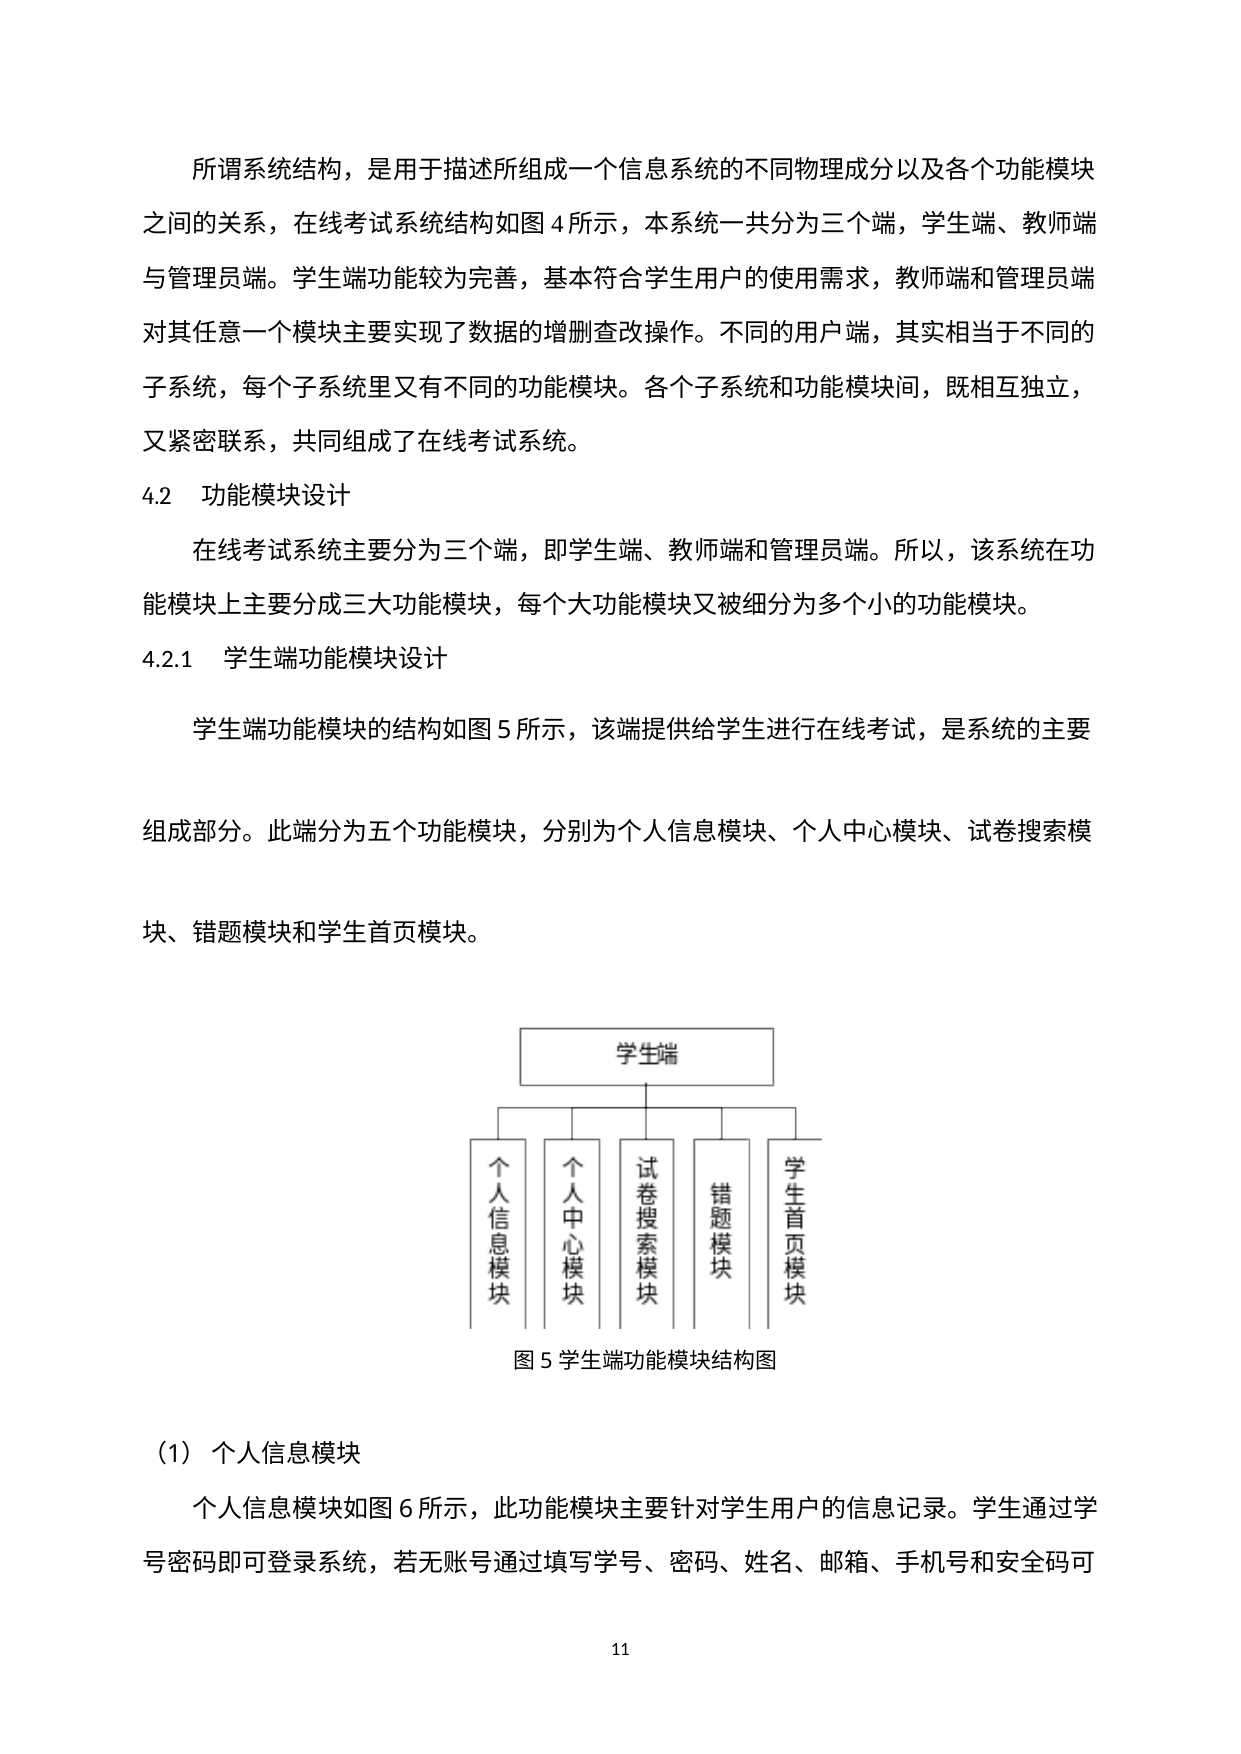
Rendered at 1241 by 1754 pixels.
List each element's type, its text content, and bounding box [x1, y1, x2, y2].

text 所谓系统结构，是用于描述所组成一个信息系统的不同物理成分以及各个功能模块之间的关系，在线考试系统结构如图4所示，本系统一共分为三个端，学生端、教师端与管理员端。学生端功能较为完善，基本符合学生用户的使用需求，教师端和管理员端对其任意一个模块主要实现了数据的增删查改操作。不同的用户端，其实相当于不同的子系统，每个子系统里又有不同的功能模块。各个子系统和功能模块间，既相互独立，又紧密联系，共同组成了在线考试系统。 [142, 149, 1098, 458]
text 学生端功能模块设计 [142, 639, 1098, 675]
text 图5 学生端功能模块结构图 [142, 1343, 1098, 1375]
text 功能模块设计 [142, 476, 1098, 512]
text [142, 1488, 1098, 1579]
text 在线考试系统主要分为三个端，即学生端、教师端和管理员端。所以，该系统在功能模块上主要分成三大功能模块，每个大功能模块又被细分为多个小的功能模块。 [142, 530, 1098, 621]
text 学生端功能模块的结构如图5所示，该端提供给学生进行在线考试，是系统的主要组成部分。此端分为五个功能模块，分别为个人信息模块、个人中心模块、试卷搜索模块、错题模块和学生首页模块。 [142, 693, 1098, 965]
text （1） 个人信息模块 [142, 1434, 1098, 1470]
